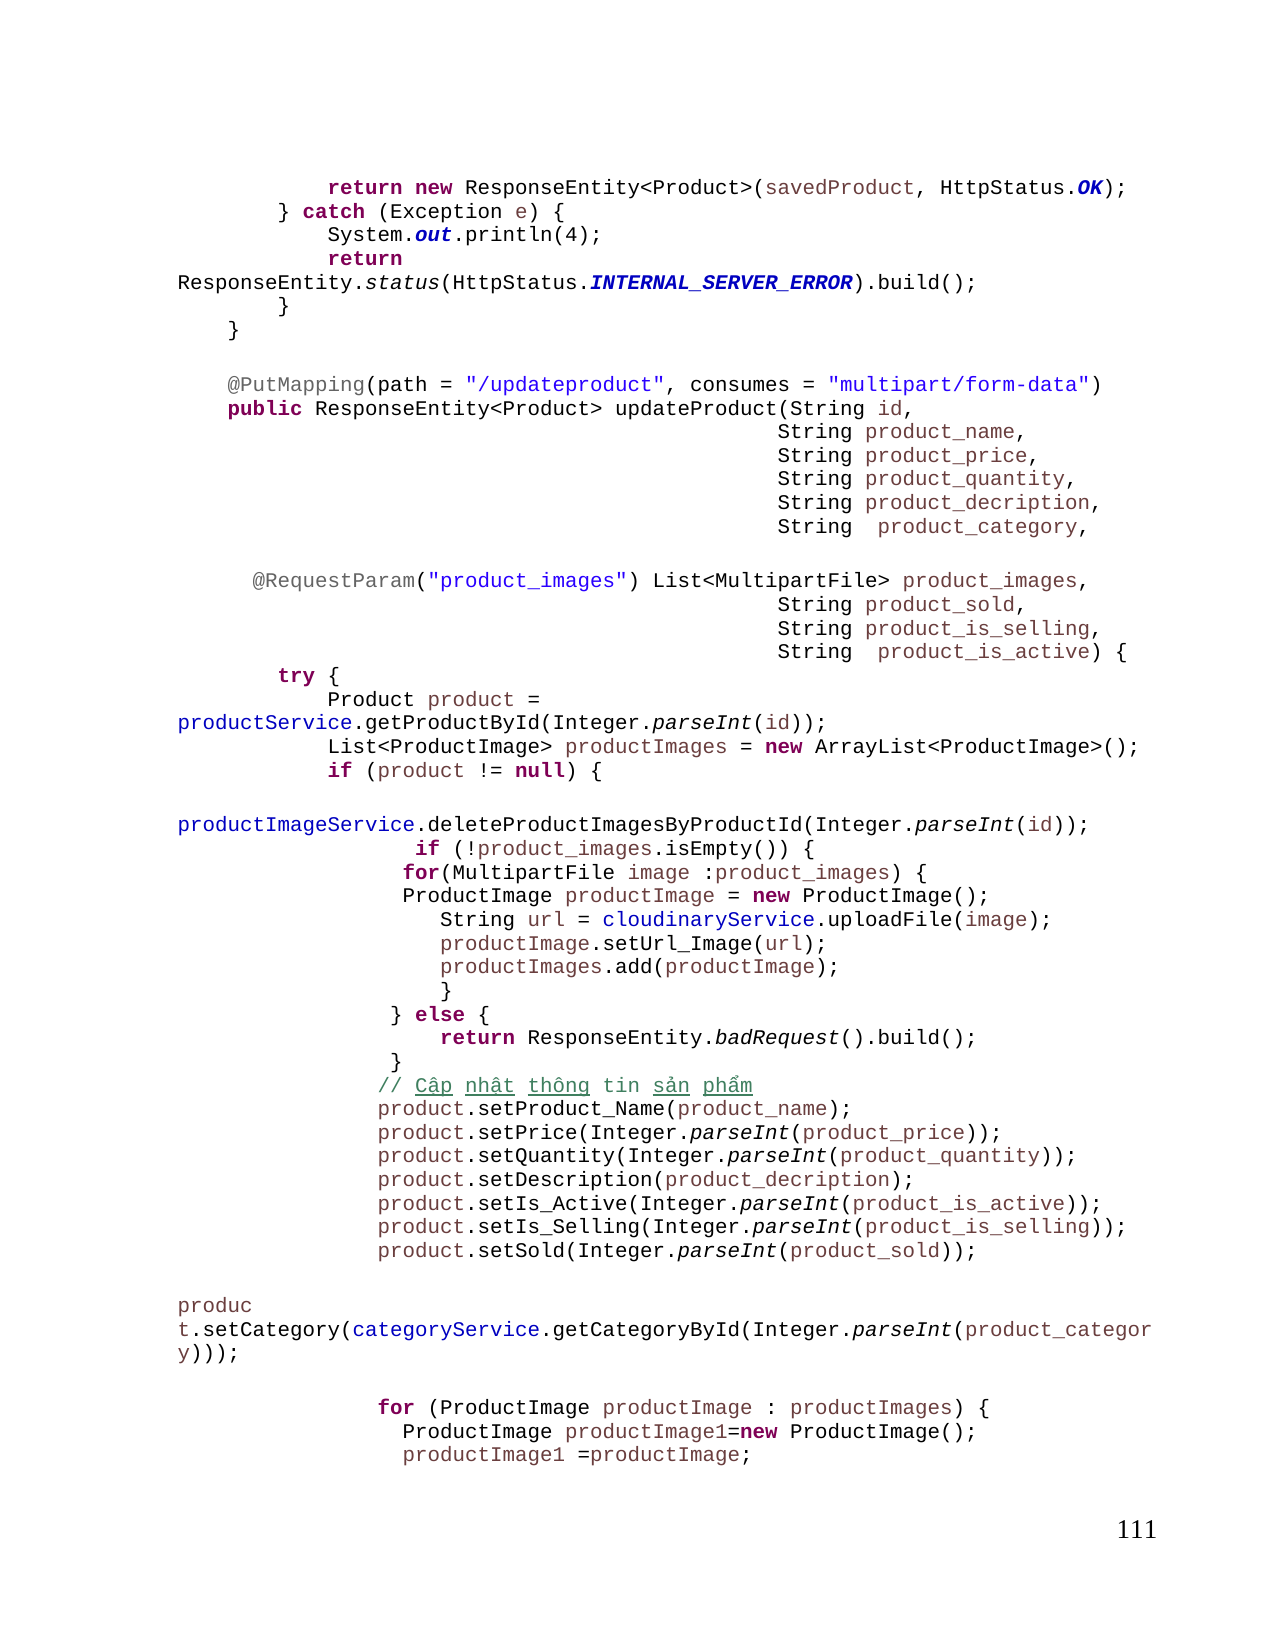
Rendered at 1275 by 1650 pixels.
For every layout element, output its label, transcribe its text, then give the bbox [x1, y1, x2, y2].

text String product_sold, [177, 594, 1157, 618]
text Product product = productService.getProductById(Integer.parseInt(id)); [177, 689, 1157, 736]
text product.setPrice(Integer.parseInt(product_price)); [177, 1122, 1157, 1146]
text productImages.add(productImage); [177, 956, 1157, 980]
text try { [177, 665, 1157, 689]
text product.setIs_Selling(Integer.parseInt(product_is_selling)); [177, 1216, 1157, 1240]
text if (!product_images.isEmpty()) { [177, 838, 1157, 862]
text public ResponseEntity<Product> updateProduct(String id, [177, 397, 1157, 421]
text @RequestParam("product_images") List<MultipartFile> product_images, [177, 539, 1157, 594]
text List<ProductImage> productImages = new ArrayList<ProductImage>(); [177, 736, 1157, 760]
text if (product != null) { [177, 760, 1157, 783]
text String product_name, [177, 421, 1157, 445]
text } [177, 319, 1157, 343]
text String url = cloudinaryService.uploadFile(image); [177, 909, 1157, 933]
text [177, 1397, 1157, 1421]
text productImage1 =productImage; [177, 1444, 1157, 1468]
text } [177, 295, 1157, 319]
text @PutMapping(path = "/updateproduct", consumes = "multipart/form-data") [177, 374, 1157, 397]
text String product_is_selling, [177, 618, 1157, 641]
text String product_quantity, [177, 468, 1157, 492]
text productImage.setUrl_Image(url); [177, 933, 1157, 956]
text } else { [177, 1004, 1157, 1027]
text for(MultipartFile image :product_images) { [177, 862, 1157, 885]
text product.setCategory(categoryService.getCategoryById(Integer.parseInt(product_category))); [177, 1264, 1157, 1366]
text product.setDescription(product_decription); [177, 1169, 1157, 1193]
text return ResponseEntity.status(HttpStatus.INTERNAL_SERVER_ERROR).build(); [177, 248, 1157, 295]
text String product_is_active) { [177, 641, 1157, 665]
text } [177, 1051, 1157, 1074]
text ProductImage productImage1=new ProductImage(); [177, 1421, 1157, 1444]
text String product_price, [177, 445, 1157, 468]
text } [177, 980, 1157, 1004]
text productImageService.deleteProductImagesByProductId(Integer.parseInt(id)); [177, 783, 1157, 838]
text String product_decription, [177, 492, 1157, 516]
text product.setProduct_Name(product_name); [177, 1098, 1157, 1122]
text } catch (Exception e) { [177, 201, 1157, 224]
text ProductImage productImage = new ProductImage(); [177, 885, 1157, 909]
text return new ResponseEntity<Product>(savedProduct, HttpStatus.OK); [177, 177, 1157, 201]
text product.setSold(Integer.parseInt(product_sold)); [177, 1240, 1157, 1264]
text System.out.println(4); [177, 224, 1157, 248]
text // Cập nhật thông tin sản phẩm [177, 1074, 1157, 1098]
text product.setIs_Active(Integer.parseInt(product_is_active)); [177, 1193, 1157, 1216]
text String product_category, [177, 516, 1157, 539]
text return ResponseEntity.badRequest().build(); [177, 1027, 1157, 1051]
text product.setQuantity(Integer.parseInt(product_quantity)); [177, 1146, 1157, 1169]
